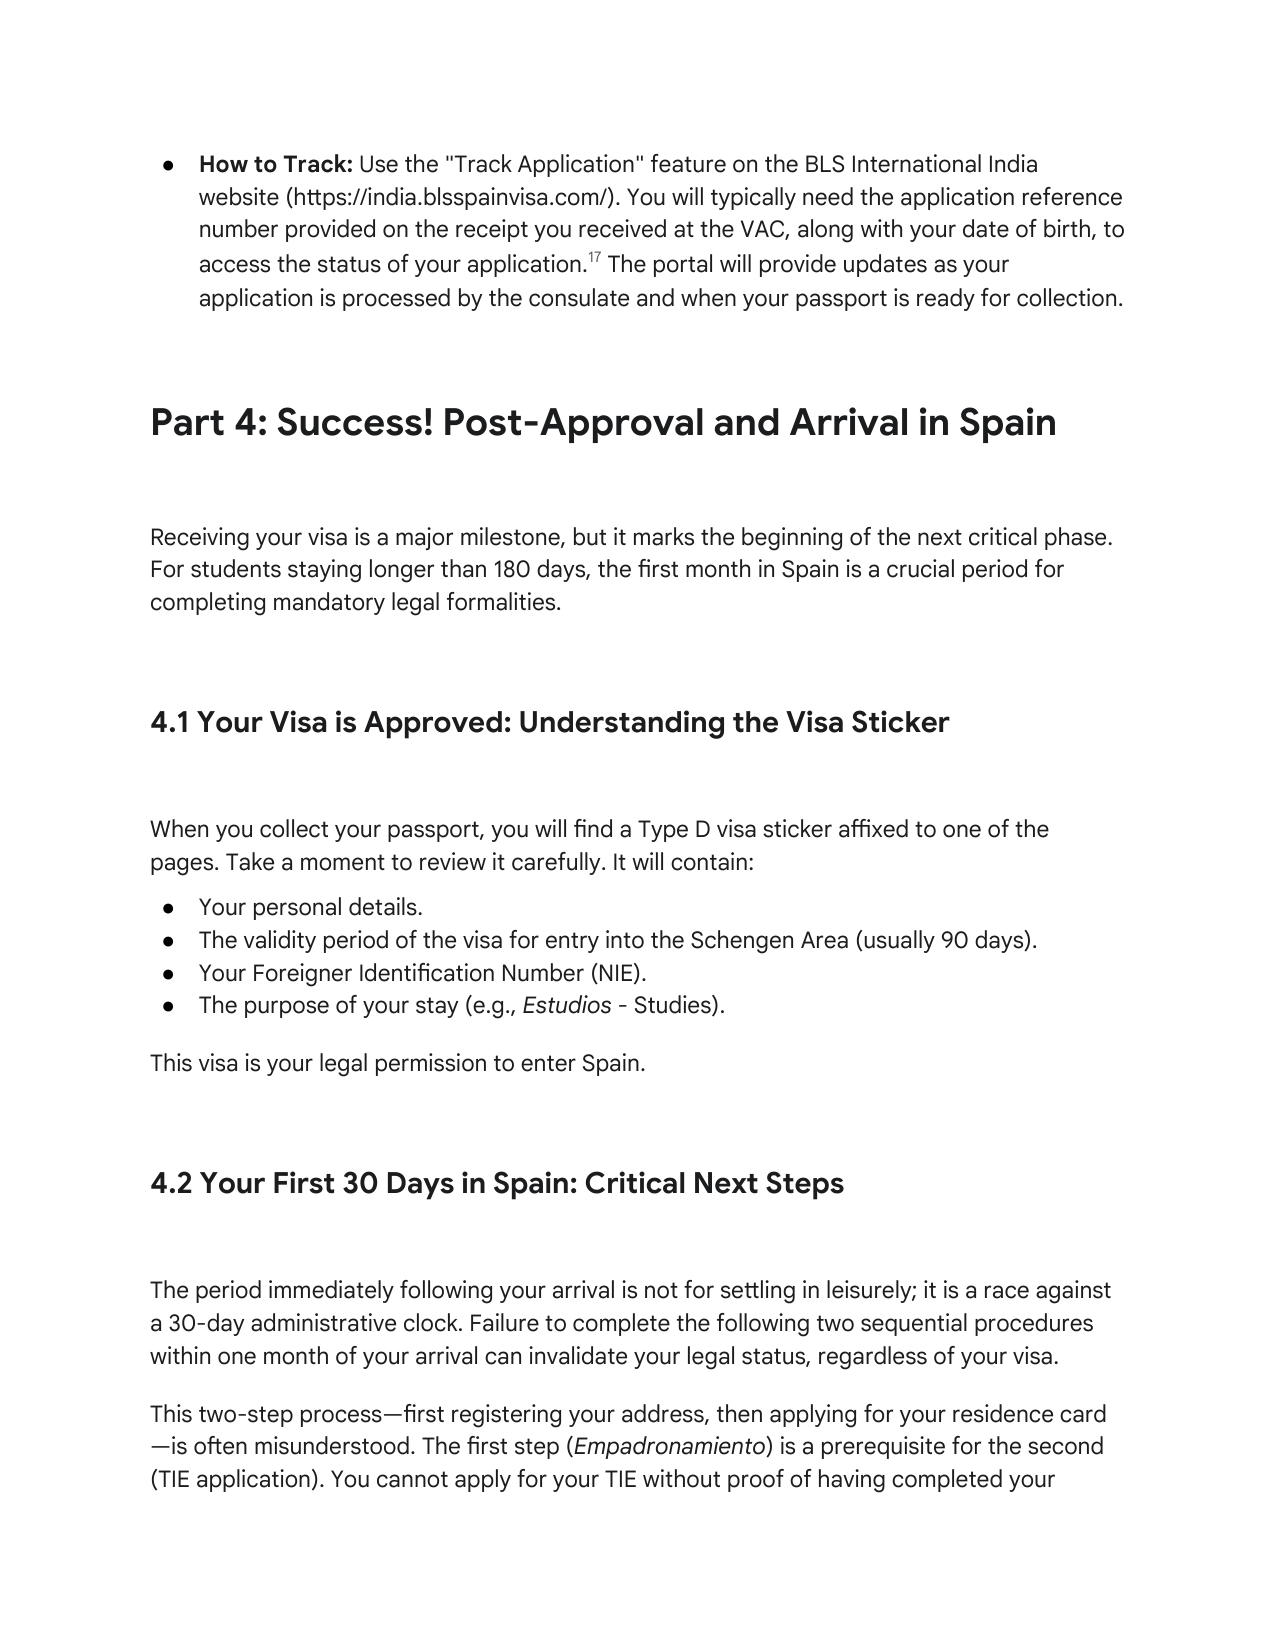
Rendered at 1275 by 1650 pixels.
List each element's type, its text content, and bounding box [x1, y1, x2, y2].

text The period immediately following your arrival is not for settling in leisurely; it is a race against a 30-day administrative clock. Failure to complete the following two sequential procedures within one month of your arrival can invalidate your legal status, regardless of your visa. [150, 1277, 1125, 1371]
list How to Track: Use the "Track Application" feature on the BLS International India website (https://india.blsspainvisa.com/). You will typically need the application reference number provided on the receipt you received at the VAC, along with your date of birth, to access the status of your application.17 The portal will provide updates as your application is processed by the consulate and when your passport is ready for collection. [161, 150, 1125, 313]
subtitle Part 4: Success! Post-Approval and Arrival in Spain [150, 399, 1125, 446]
text This visa is your legal permission to enter Spain. [150, 1049, 1125, 1078]
subtitle 4.2 Your First 30 Days in Spain: Critical Next Steps [150, 1165, 1125, 1201]
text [150, 1400, 1125, 1494]
list Your Foreigner Identification Number (NIE). [161, 959, 1125, 988]
list The validity period of the visa for entry into the Schengen Area (usually 90 days). [161, 926, 1125, 955]
list The purpose of your stay (e.g., Estudios - Studies). [161, 992, 1125, 1021]
list Your personal details. [161, 894, 1125, 922]
subtitle 4.1 Your Visa is Approved: Understanding the Visa Sticker [150, 704, 1125, 740]
text When you collect your passport, you will find a Type D visa sticker affixed to one of the pages. Take a moment to review it carefully. It will contain: [150, 816, 1125, 877]
text Receiving your visa is a major milestone, but it marks the beginning of the next critical phase. For students staying longer than 180 days, the first month in Spain is a crucial period for completing mandatory legal formalities. [150, 523, 1125, 617]
